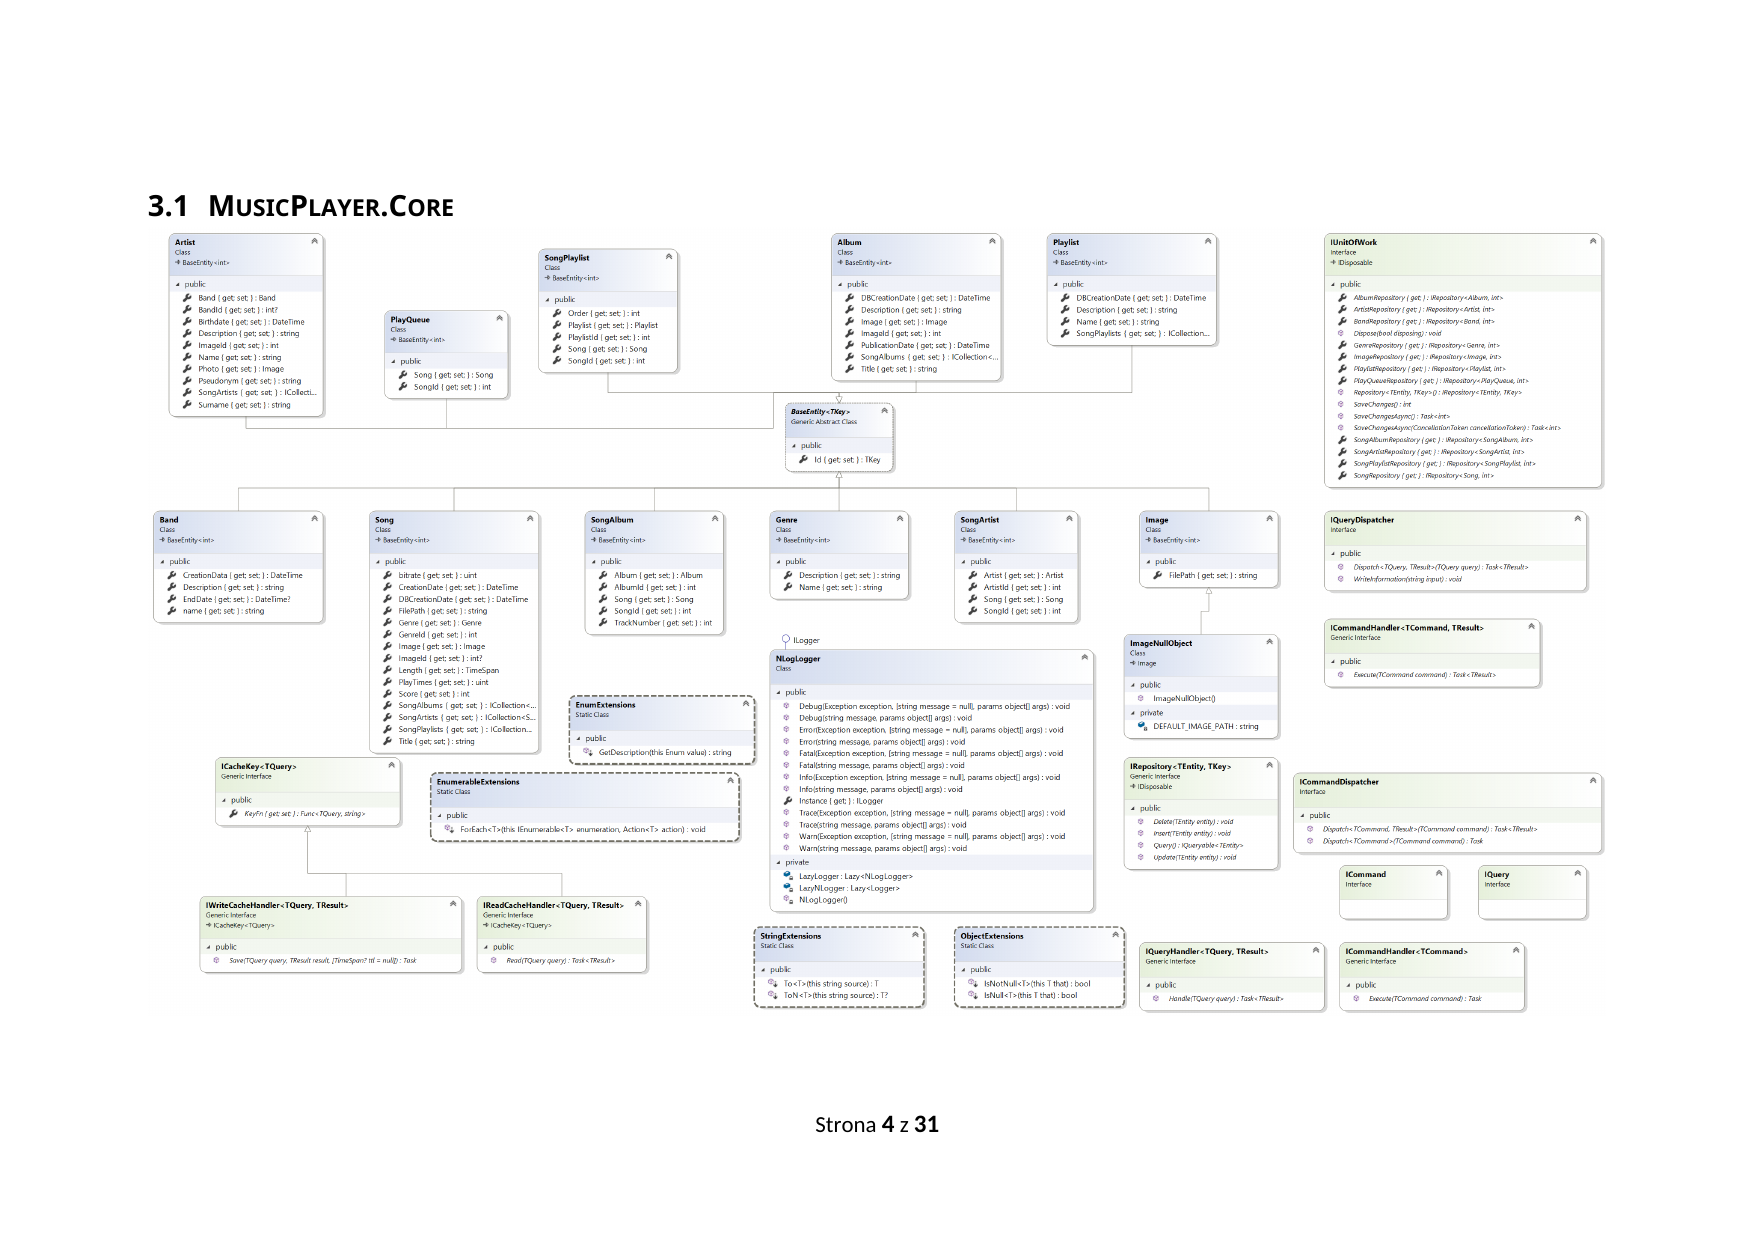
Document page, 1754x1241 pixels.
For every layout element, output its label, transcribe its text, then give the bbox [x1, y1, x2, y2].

picture [147, 227, 1607, 1016]
subtitle MusicPlayer.Core [148, 185, 1606, 225]
